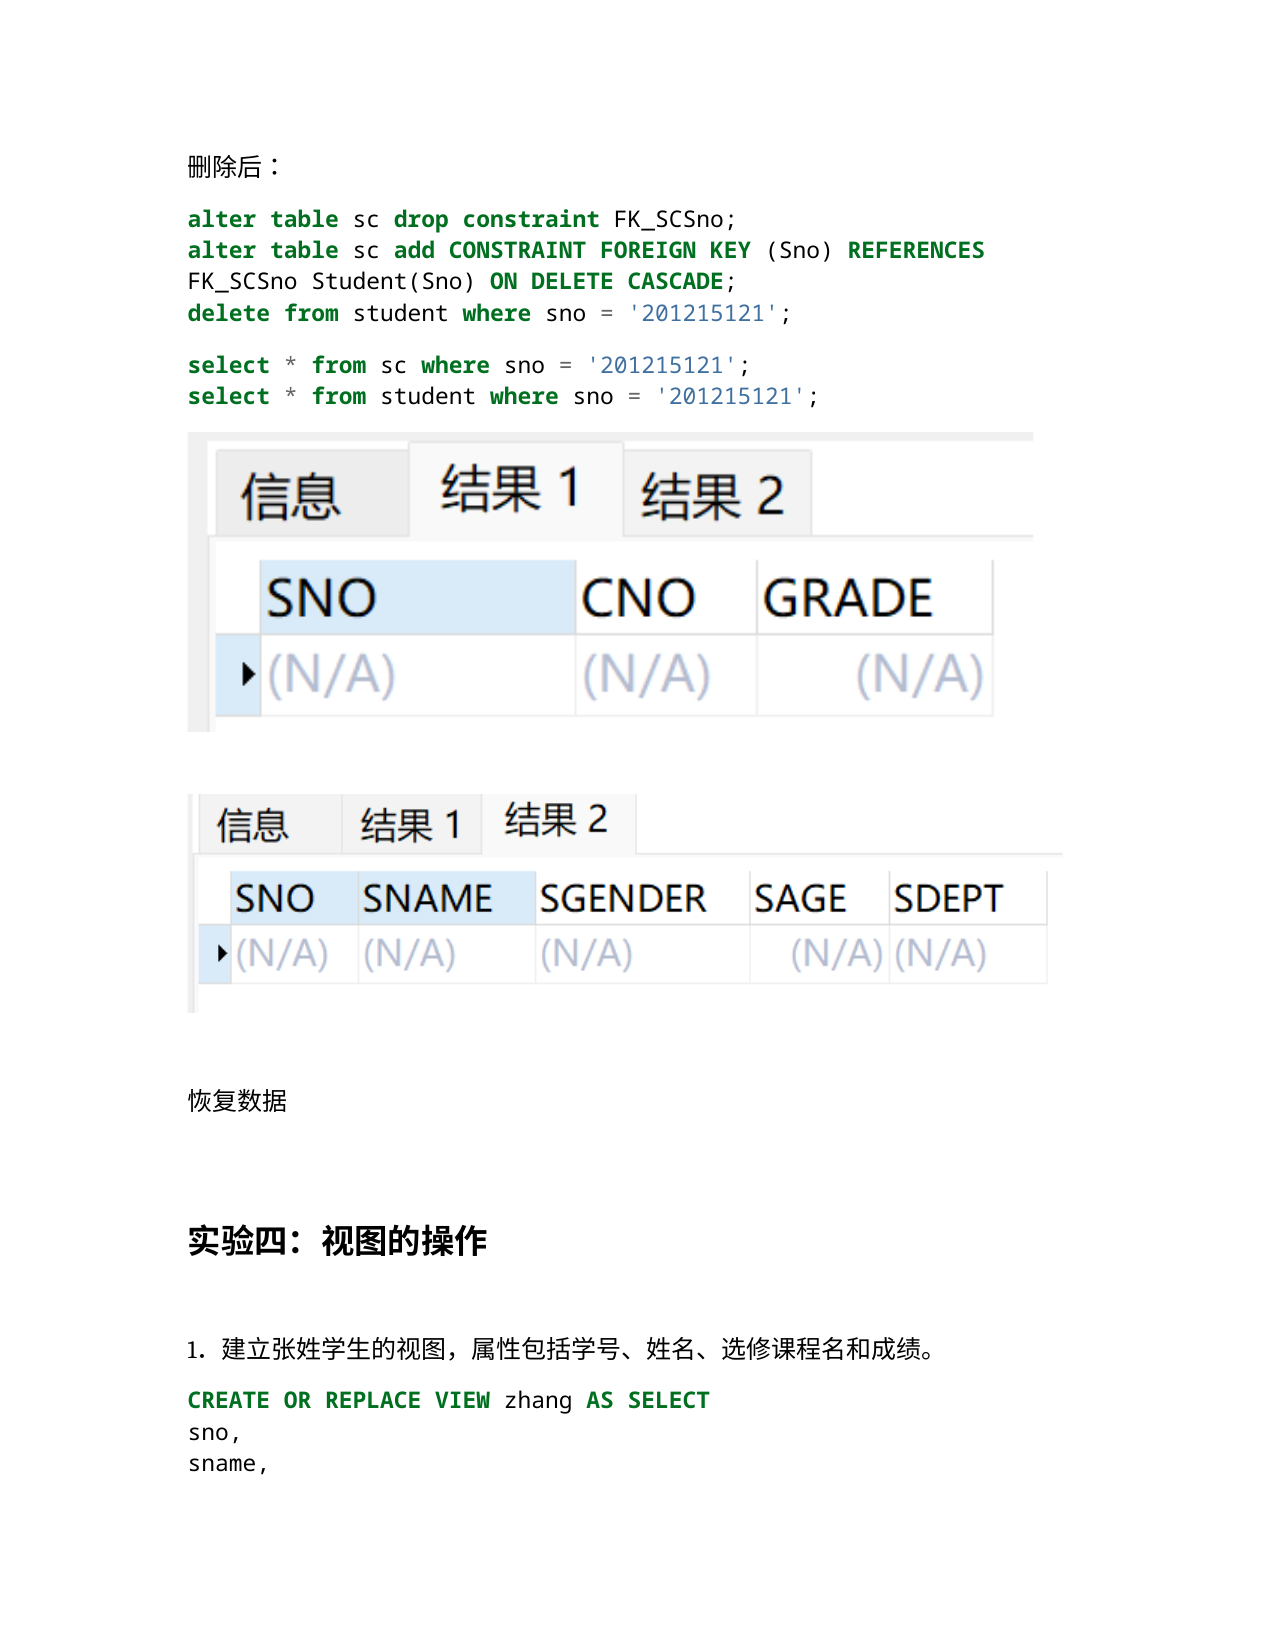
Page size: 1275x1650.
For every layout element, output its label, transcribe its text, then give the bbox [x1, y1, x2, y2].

text 恢复数据 [187, 1081, 1087, 1117]
picture [187, 794, 1063, 1013]
text alter table sc drop constraint FK_SCSno; alter table sc add CONSTRAINT FOREIGN KEY (Sno) REFERENCES FK_SCSno Student(Sno) ON DELETE CASCADE; delete from student where sno = '201215121'; [187, 203, 1087, 328]
picture [187, 432, 1034, 732]
subtitle 实验四：视图的操作 [187, 1215, 1087, 1263]
text 删除后： [187, 150, 1087, 184]
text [187, 1384, 1087, 1478]
text 1．建立张姓学生的视图，属性包括学号、姓名、选修课程名和成绩。 [187, 1329, 1087, 1366]
text select * from sc where sno = '201215121'; select * from student where sno = '201215121'; [187, 349, 1087, 411]
